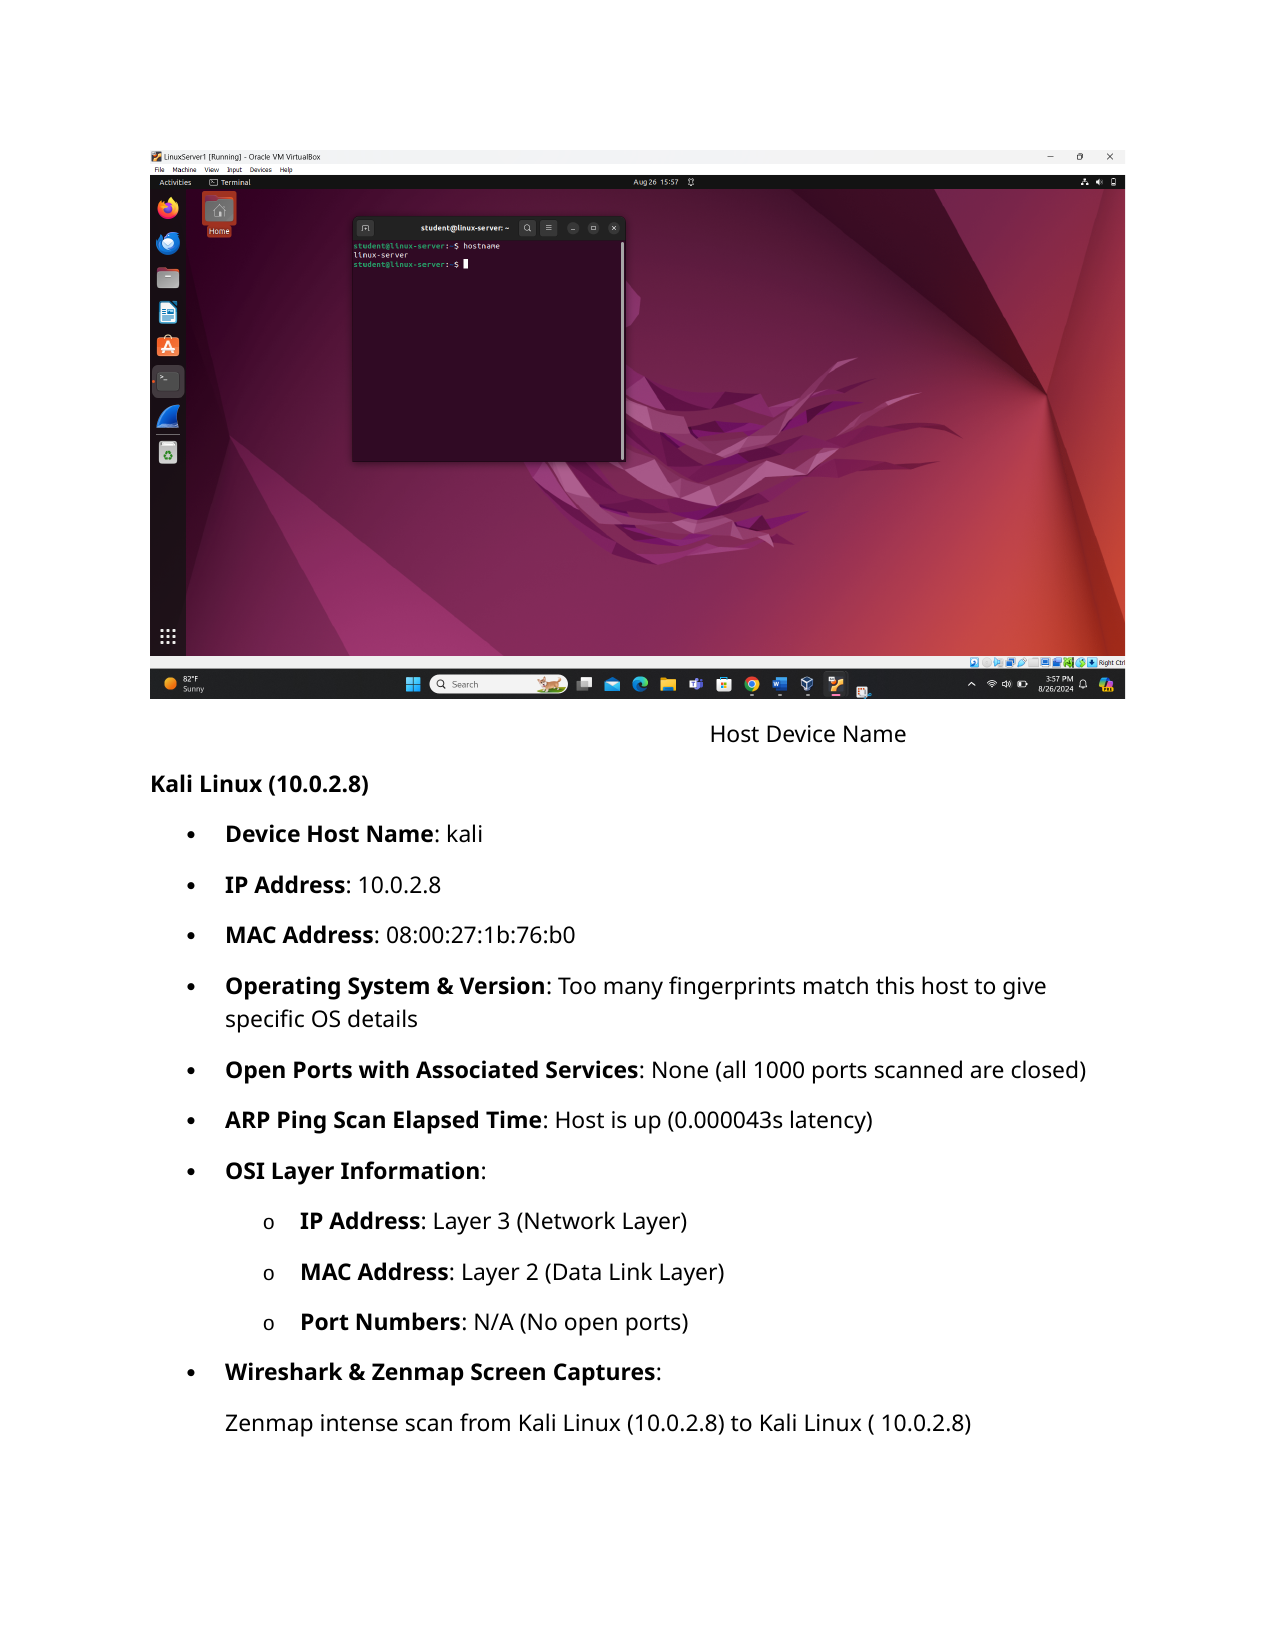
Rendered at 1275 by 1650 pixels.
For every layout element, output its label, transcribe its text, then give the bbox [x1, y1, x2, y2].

list Wireshark & Zenmap Screen Captures: [187, 1356, 1125, 1388]
list Open Ports with Associated Services: None (all 1000 ports scanned are closed) [187, 1054, 1125, 1085]
picture [150, 150, 1125, 699]
list MAC Address: Layer 2 (Data Link Layer) [262, 1256, 1125, 1287]
list Port Numbers: N/A (No open ports) [262, 1306, 1125, 1337]
list Device Host Name: kali [187, 818, 1125, 850]
list IP Address: Layer 3 (Network Layer) [262, 1205, 1125, 1236]
list Operating System & Version: Too many fingerprints match this host to give specific OS details [187, 970, 1125, 1035]
text Host Device Name [150, 718, 1125, 749]
list OSI Layer Information: [187, 1155, 1125, 1186]
list IP Address: 10.0.2.8 [187, 869, 1125, 900]
list ARP Ping Scan Elapsed Time: Host is up (0.000043s latency) [187, 1104, 1125, 1136]
list Zenmap intense scan from Kali Linux (10.0.2.8) to Kali Linux ( 10.0.2.8) [225, 1407, 1125, 1438]
list MAC Address: 08:00:27:1b:76:b0 [187, 919, 1125, 951]
text Kali Linux (10.0.2.8) [150, 768, 1125, 799]
